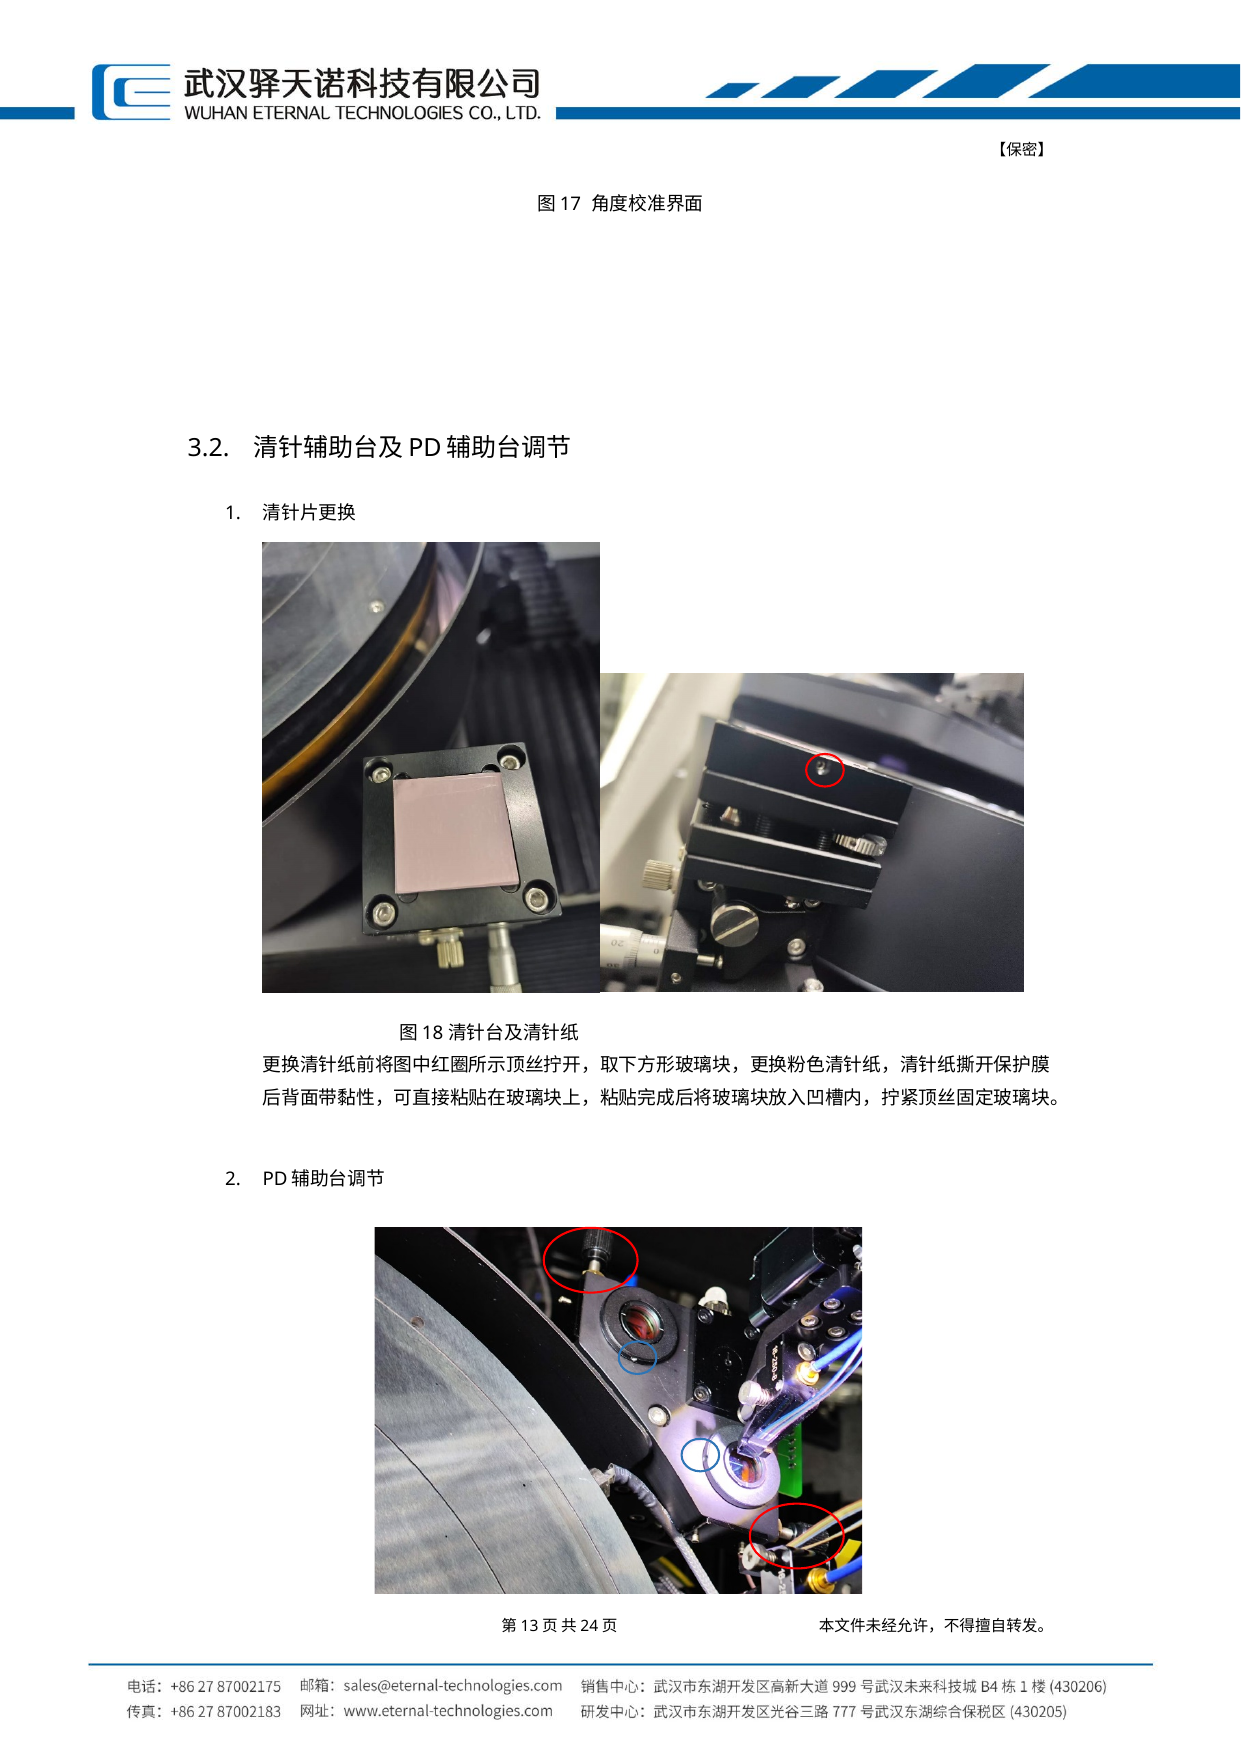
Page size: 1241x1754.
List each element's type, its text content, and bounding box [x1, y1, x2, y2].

picture [374, 1227, 863, 1594]
picture [0, 1648, 1241, 1754]
picture [262, 542, 1024, 993]
picture [0, 17, 1241, 124]
list PD辅助台调节 [225, 1161, 1053, 1193]
subtitle 清针辅助台及PD辅助台调节 [187, 413, 1053, 478]
text 图17 角度校准界面 [187, 186, 1053, 381]
picture [545, 1229, 636, 1291]
